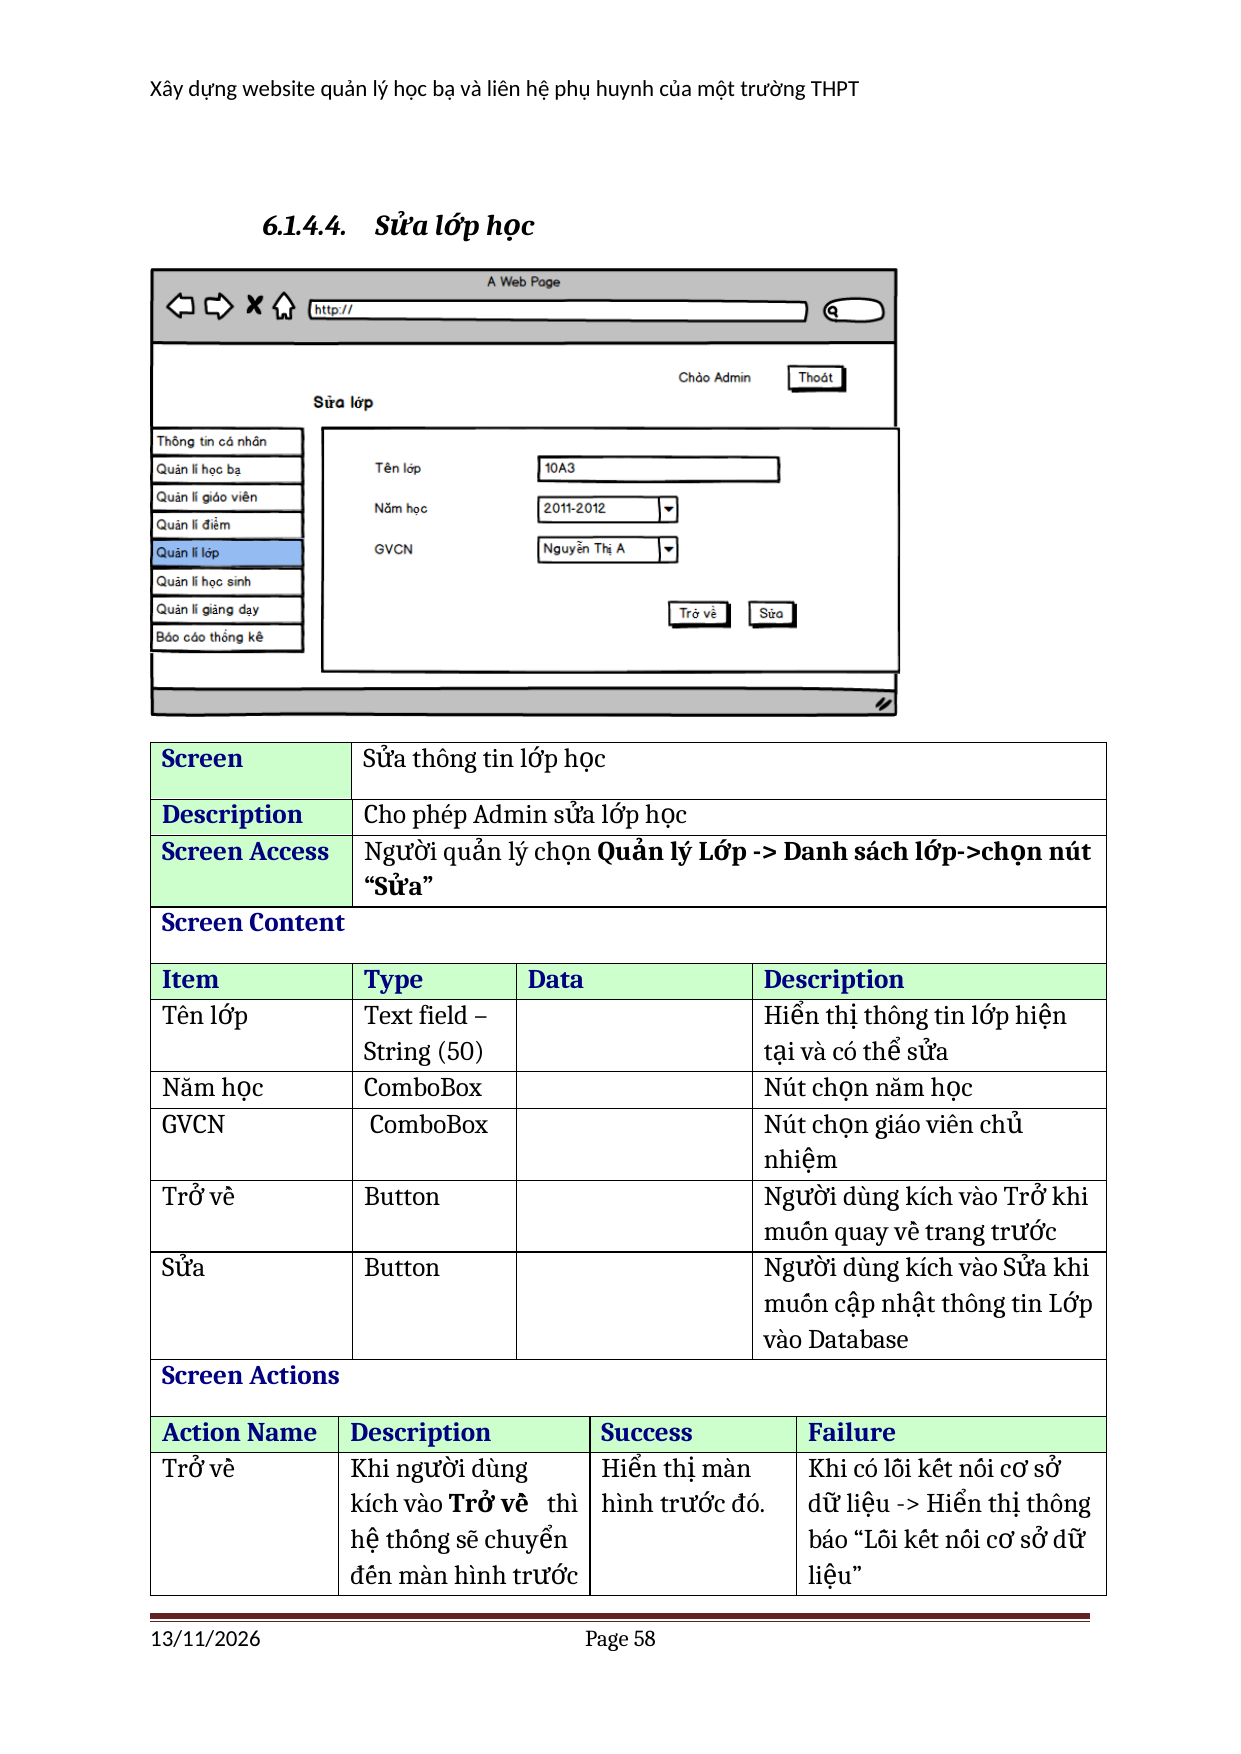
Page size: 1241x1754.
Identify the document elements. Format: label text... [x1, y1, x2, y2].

table_cell ComboBox [353, 1072, 516, 1108]
table_cell Success [591, 1417, 796, 1452]
picture [150, 268, 901, 717]
table_cell Người quản lý chọn Quản lý Lớp -> Danh sách lớp->chọn nút “Sửa” [353, 836, 1106, 906]
table_cell Người dùng kích vào Sửa khi muốn cập nhật thông tin Lớp vào Database [753, 1253, 1106, 1359]
table_cell Screen Actions [151, 1360, 1106, 1416]
table_cell Screen Content [151, 908, 1106, 963]
table_cell Năm học [151, 1072, 352, 1108]
table_cell Nút chọn giáo viên chủ nhiệm [753, 1109, 1106, 1179]
table_cell Description [339, 1417, 589, 1452]
table_cell Người dùng kích vào Trở khi muốn quay về trang trước [753, 1181, 1106, 1251]
table_cell Tên lớp [151, 1000, 352, 1071]
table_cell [591, 1453, 796, 1595]
table_cell Button [353, 1181, 516, 1251]
table_cell [517, 1000, 752, 1071]
table_cell Nút chọn năm học [753, 1072, 1106, 1108]
table_cell ComboBox [353, 1109, 516, 1179]
table_cell Text field – String (50) [353, 1000, 516, 1071]
table_cell [517, 1109, 752, 1179]
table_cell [339, 1453, 589, 1595]
table_cell Cho phép Admin sửa lớp học [353, 800, 1106, 834]
table_cell [517, 1181, 752, 1251]
table_cell Trở về [151, 1181, 352, 1251]
table_cell GVCN [151, 1109, 352, 1179]
table_cell Data [517, 964, 752, 999]
table_cell Button [353, 1253, 516, 1359]
table_header Sửa thông tin lớp học [352, 743, 1106, 798]
table_header Screen [151, 743, 351, 798]
table_cell Failure [797, 1417, 1106, 1452]
table_cell Trở về [151, 1453, 338, 1595]
list Sửa lớp học [262, 209, 1090, 242]
table_cell [517, 1253, 752, 1359]
table_cell Sửa [151, 1253, 352, 1359]
table_cell Description [753, 964, 1106, 999]
table_cell Description [151, 800, 352, 834]
table_cell Screen Access [151, 836, 352, 906]
table_cell Type [353, 964, 516, 999]
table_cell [797, 1453, 1106, 1595]
table_cell Hiển thị thông tin lớp hiện tại và có thể sửa [753, 1000, 1106, 1071]
table_cell Item [151, 964, 352, 999]
table_cell Action Name [151, 1417, 338, 1452]
table_cell [517, 1072, 752, 1108]
